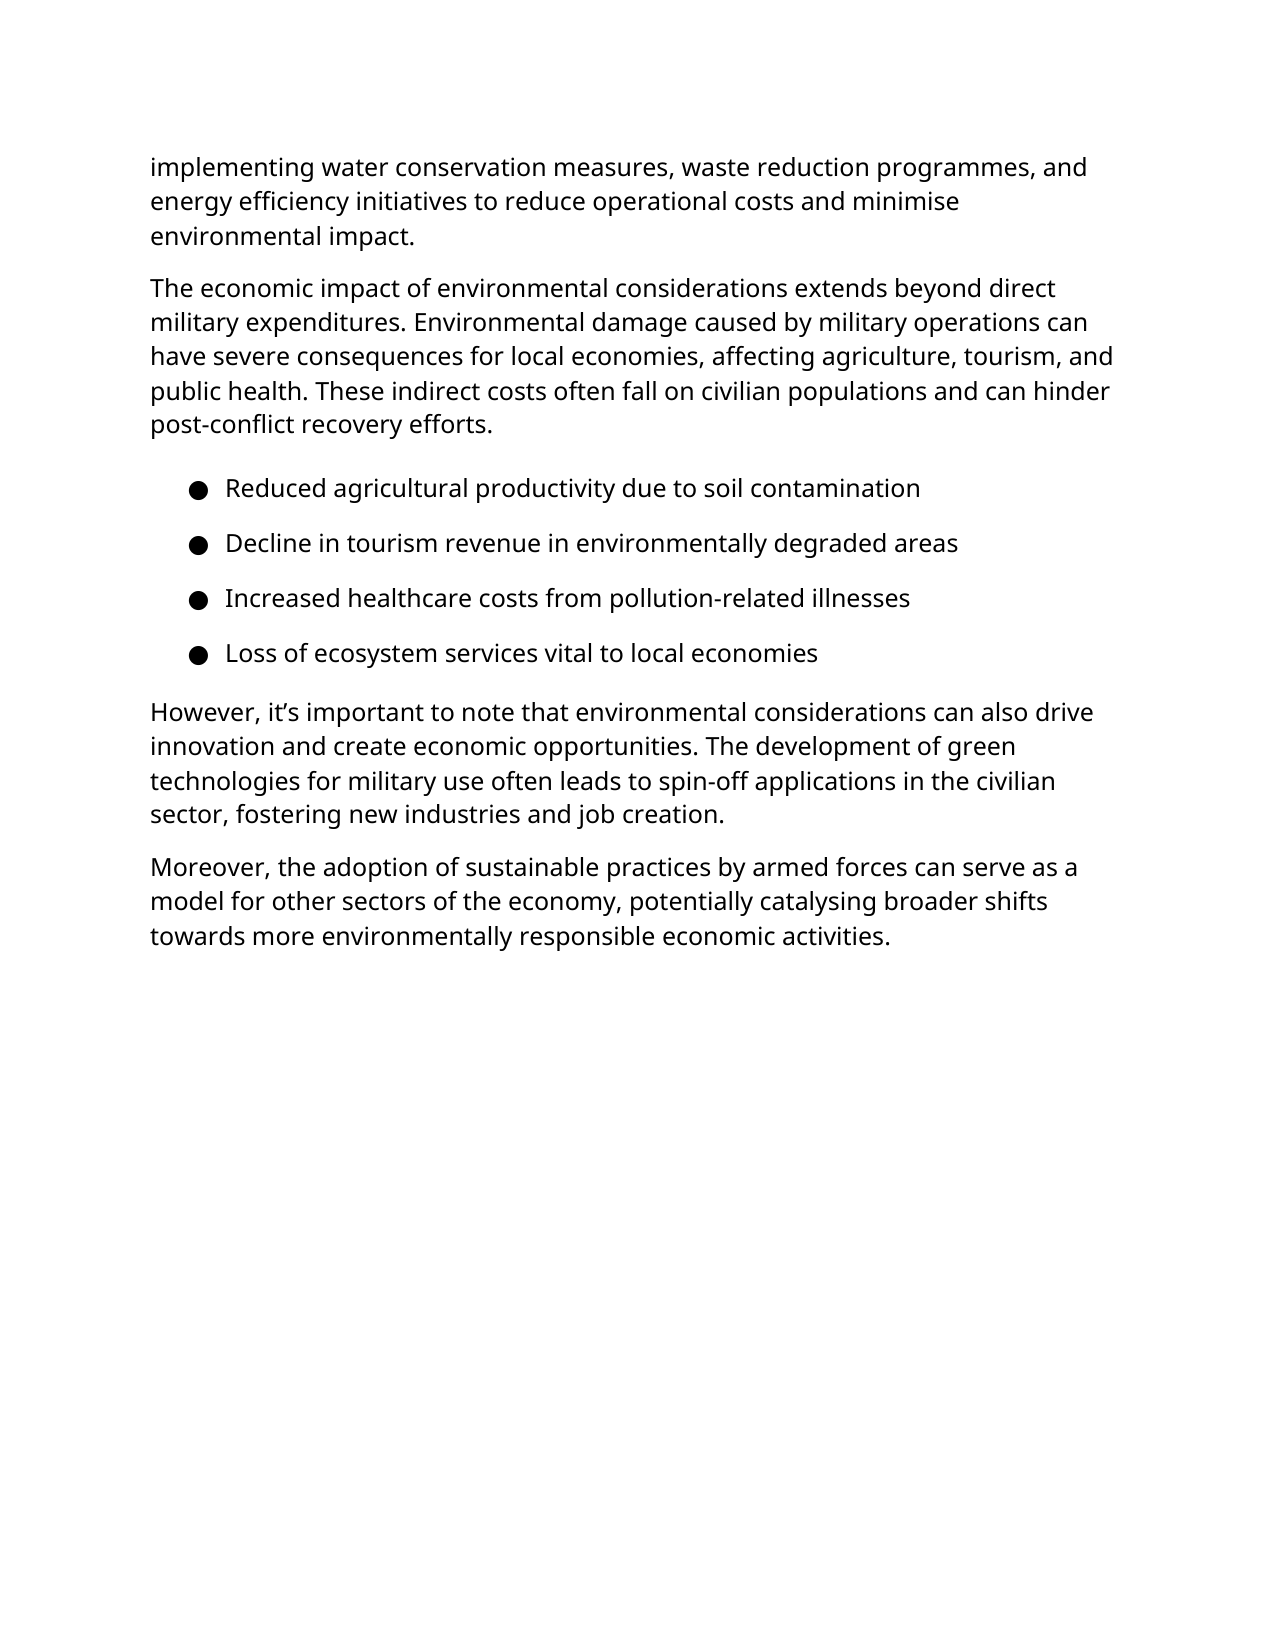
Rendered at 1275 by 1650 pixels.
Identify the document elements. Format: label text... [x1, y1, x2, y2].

text The economic impact of environmental considerations extends beyond direct military expenditures. Environmental damage caused by military operations can have severe consequences for local economies, affecting agriculture, tourism, and public health. These indirect costs often fall on civilian populations and can hinder post-conflict recovery efforts. [150, 271, 1125, 441]
list Decline in tourism revenue in environmentally degraded areas [187, 515, 1125, 566]
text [150, 150, 1125, 252]
text However, it’s important to note that environmental considerations can also drive innovation and create economic opportunities. The development of green technologies for military use often leads to spin-off applications in the civilian sector, fostering new industries and job creation. [150, 695, 1125, 831]
list Reduced agricultural productivity due to soil contamination [187, 460, 1125, 511]
list Loss of ecosystem services vital to local economies [187, 625, 1125, 676]
list Increased healthcare costs from pollution-related illnesses [187, 570, 1125, 621]
text Moreover, the adoption of sustainable practices by armed forces can serve as a model for other sectors of the economy, potentially catalysing broader shifts towards more environmentally responsible economic activities. [150, 850, 1125, 952]
